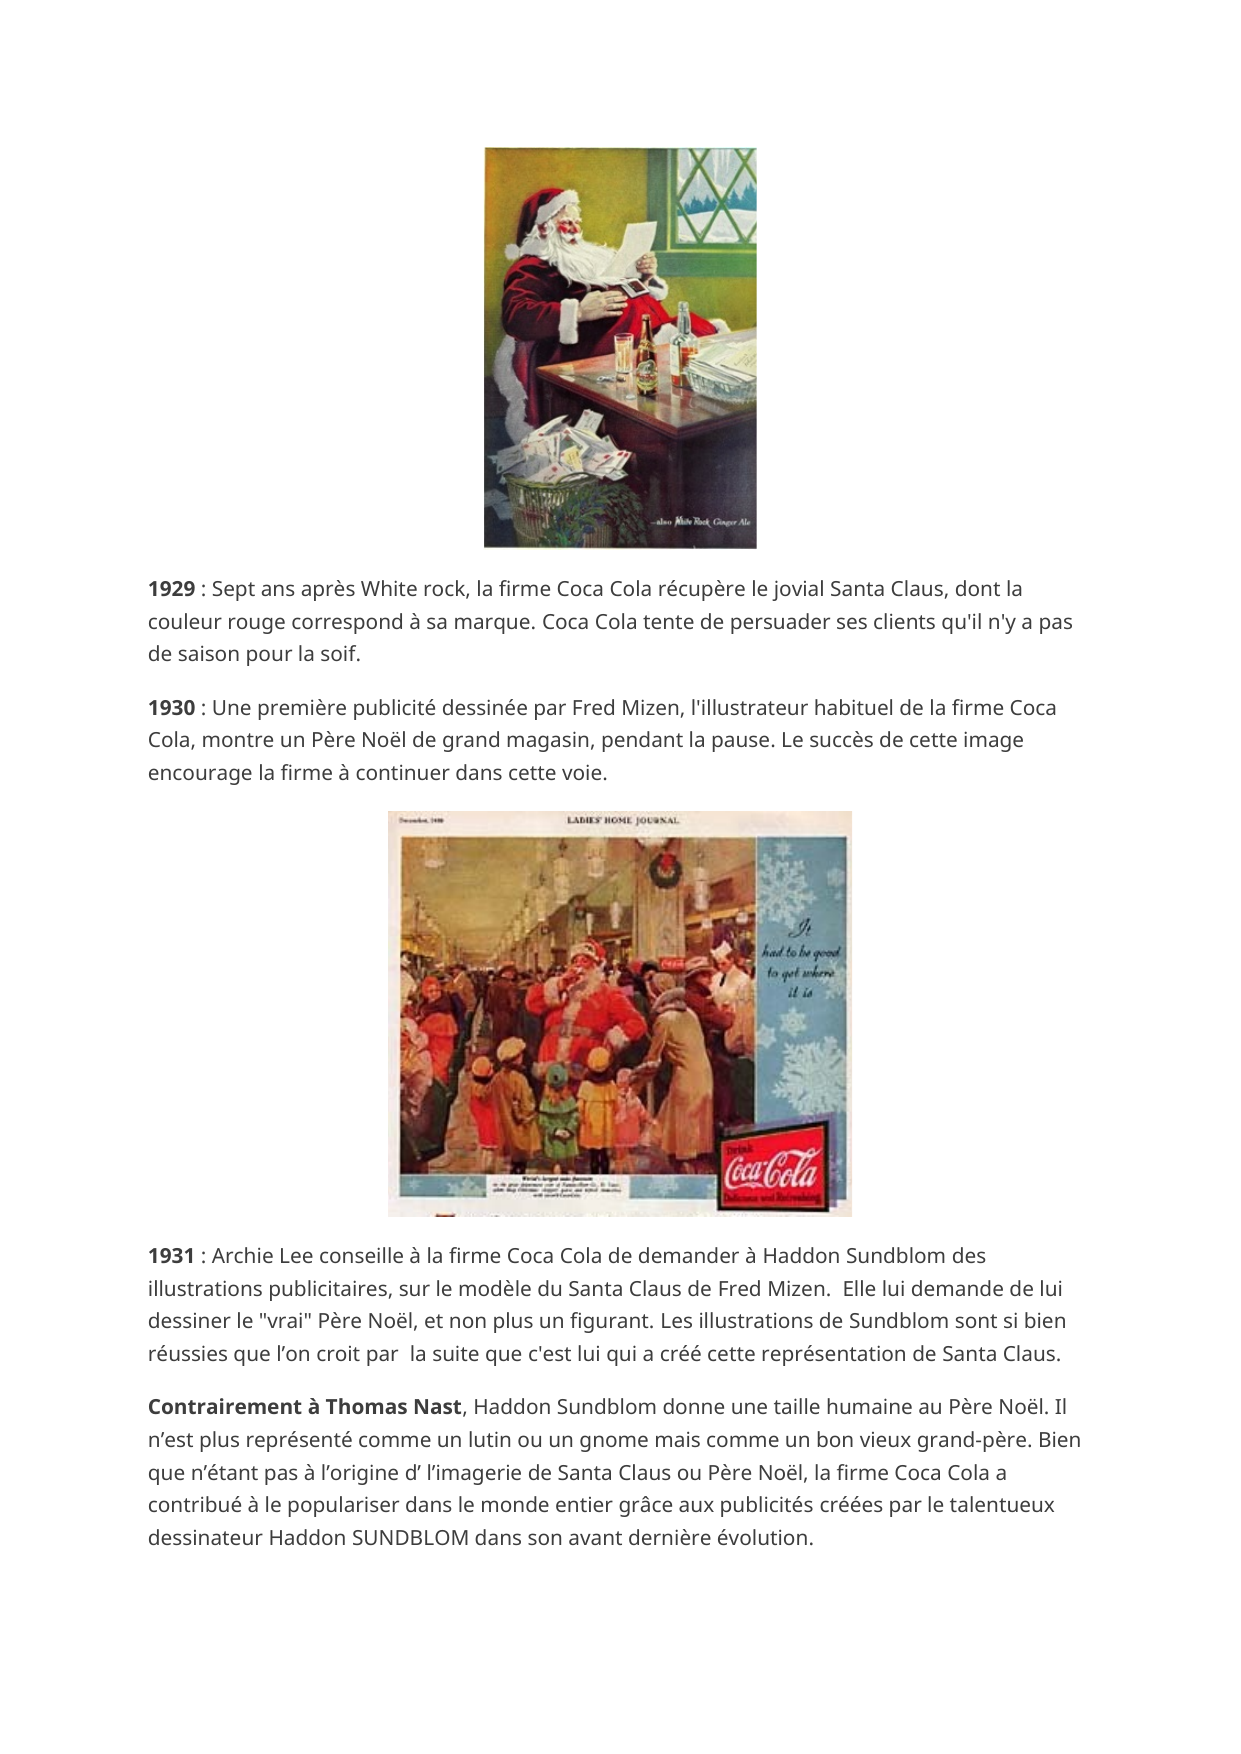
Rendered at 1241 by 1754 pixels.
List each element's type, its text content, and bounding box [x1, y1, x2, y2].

picture [483, 147, 757, 550]
text 1929 : Sept ans après White rock, la firme Coca Cola récupère le jovial Santa Claus, dont la couleur rouge correspond à sa marque. Coca Cola tente de persuader ses clients qu'il n'y a pas de saison pour la soif. [148, 574, 1093, 668]
picture [388, 811, 853, 1217]
text 1931 : Archie Lee conseille à la firme Coca Cola de demander à Haddon Sundblom des illustrations publicitaires, sur le modèle du Santa Claus de Fred Mizen. Elle lui demande de lui dessiner le "vrai" Père Noël, et non plus un figurant. Les illustrations de Sundblom sont si bien réussies que l’on croit par la suite que c'est lui qui a créé cette représentation de Santa Claus. [148, 1241, 1093, 1367]
text Contrairement à Thomas Nast, Haddon Sundblom donne une taille humaine au Père Noël. Il n’est plus représenté comme un lutin ou un gnome mais comme un bon vieux grand-père. Bien que n’étant pas à l’origine d’ l’imagerie de Santa Claus ou Père Noël, la firme Coca Cola a contribué à le populariser dans le monde entier grâce aux publicités créées par le talentueux dessinateur Haddon SUNDBLOM dans son avant dernière évolution. [148, 1392, 1093, 1551]
text 1930 : Une première publicité dessinée par Fred Mizen, l'illustrateur habituel de la firme Coca Cola, montre un Père Noël de grand magasin, pendant la pause. Le succès de cette image encourage la firme à continuer dans cette voie. [148, 693, 1093, 786]
